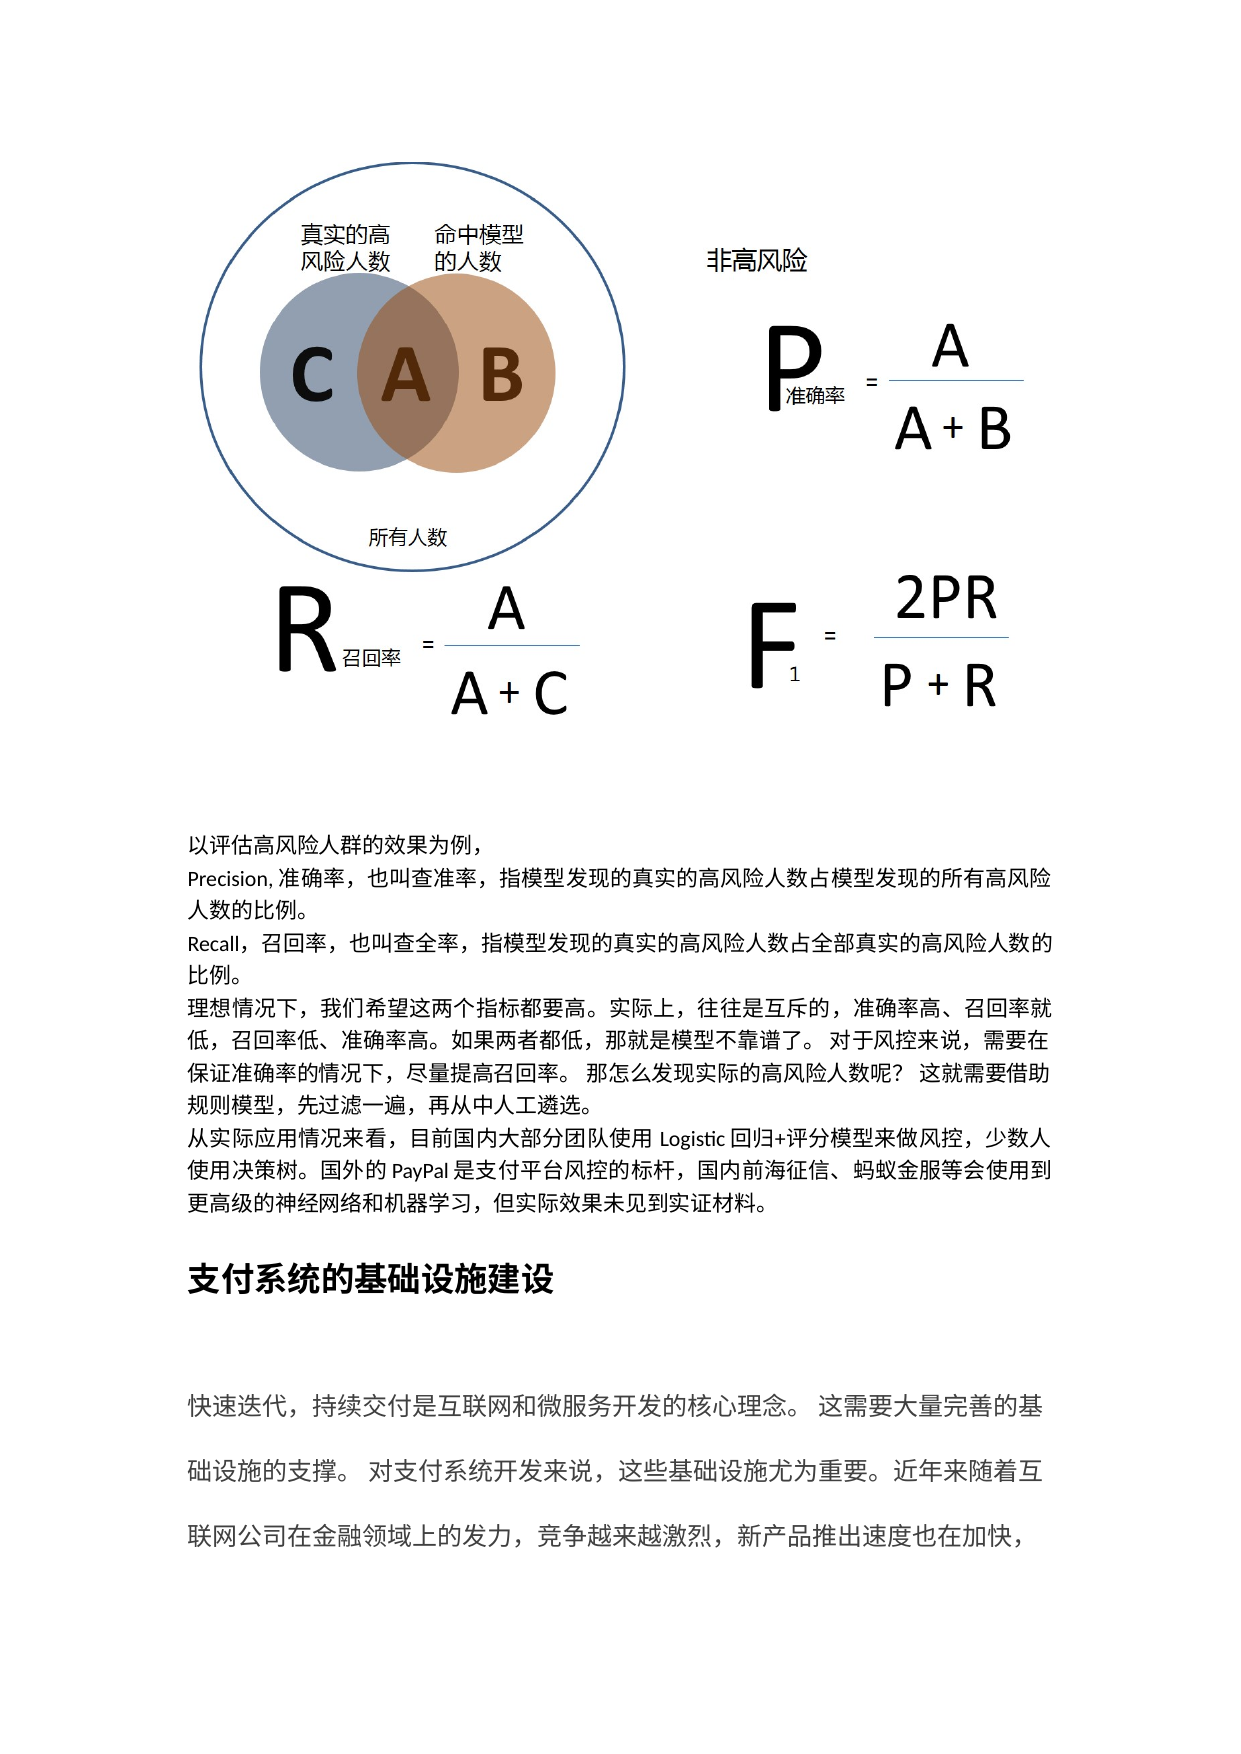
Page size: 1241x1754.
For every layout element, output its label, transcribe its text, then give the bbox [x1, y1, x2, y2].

text Recall，召回率，也叫查全率，指模型发现的真实的高风险人数占全部真实的高风险人数的比例。 [187, 925, 1053, 990]
picture [187, 162, 1053, 804]
text 以评估高风险人群的效果为例， [187, 828, 1053, 860]
text 从实际应用情况来看，目前国内大部分团队使用Logistic回归+评分模型来做风控，少数人使用决策树。国外的PayPal是支付平台风控的标杆，国内前海征信、蚂蚁金服等会使用到更高级的神经网络和机器学习，但实际效果未见到实证材料。 [187, 1120, 1053, 1218]
text Precision, 准确率，也叫查准率，指模型发现的真实的高风险人数占模型发现的所有高风险人数的比例。 [187, 860, 1053, 925]
subtitle 支付系统的基础设施建设 [187, 1245, 1053, 1310]
text 理想情况下，我们希望这两个指标都要高。实际上，往往是互斥的，准确率高、召回率就低，召回率低、准确率高。如果两者都低，那就是模型不靠谱了。 对于风控来说，需要在保证准确率的情况下，尽量提高召回率。 那怎么发现实际的高风险人数呢？ 这就需要借助规则模型，先过滤一遍，再从中人工遴选。 [187, 990, 1053, 1120]
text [187, 1372, 1053, 1567]
